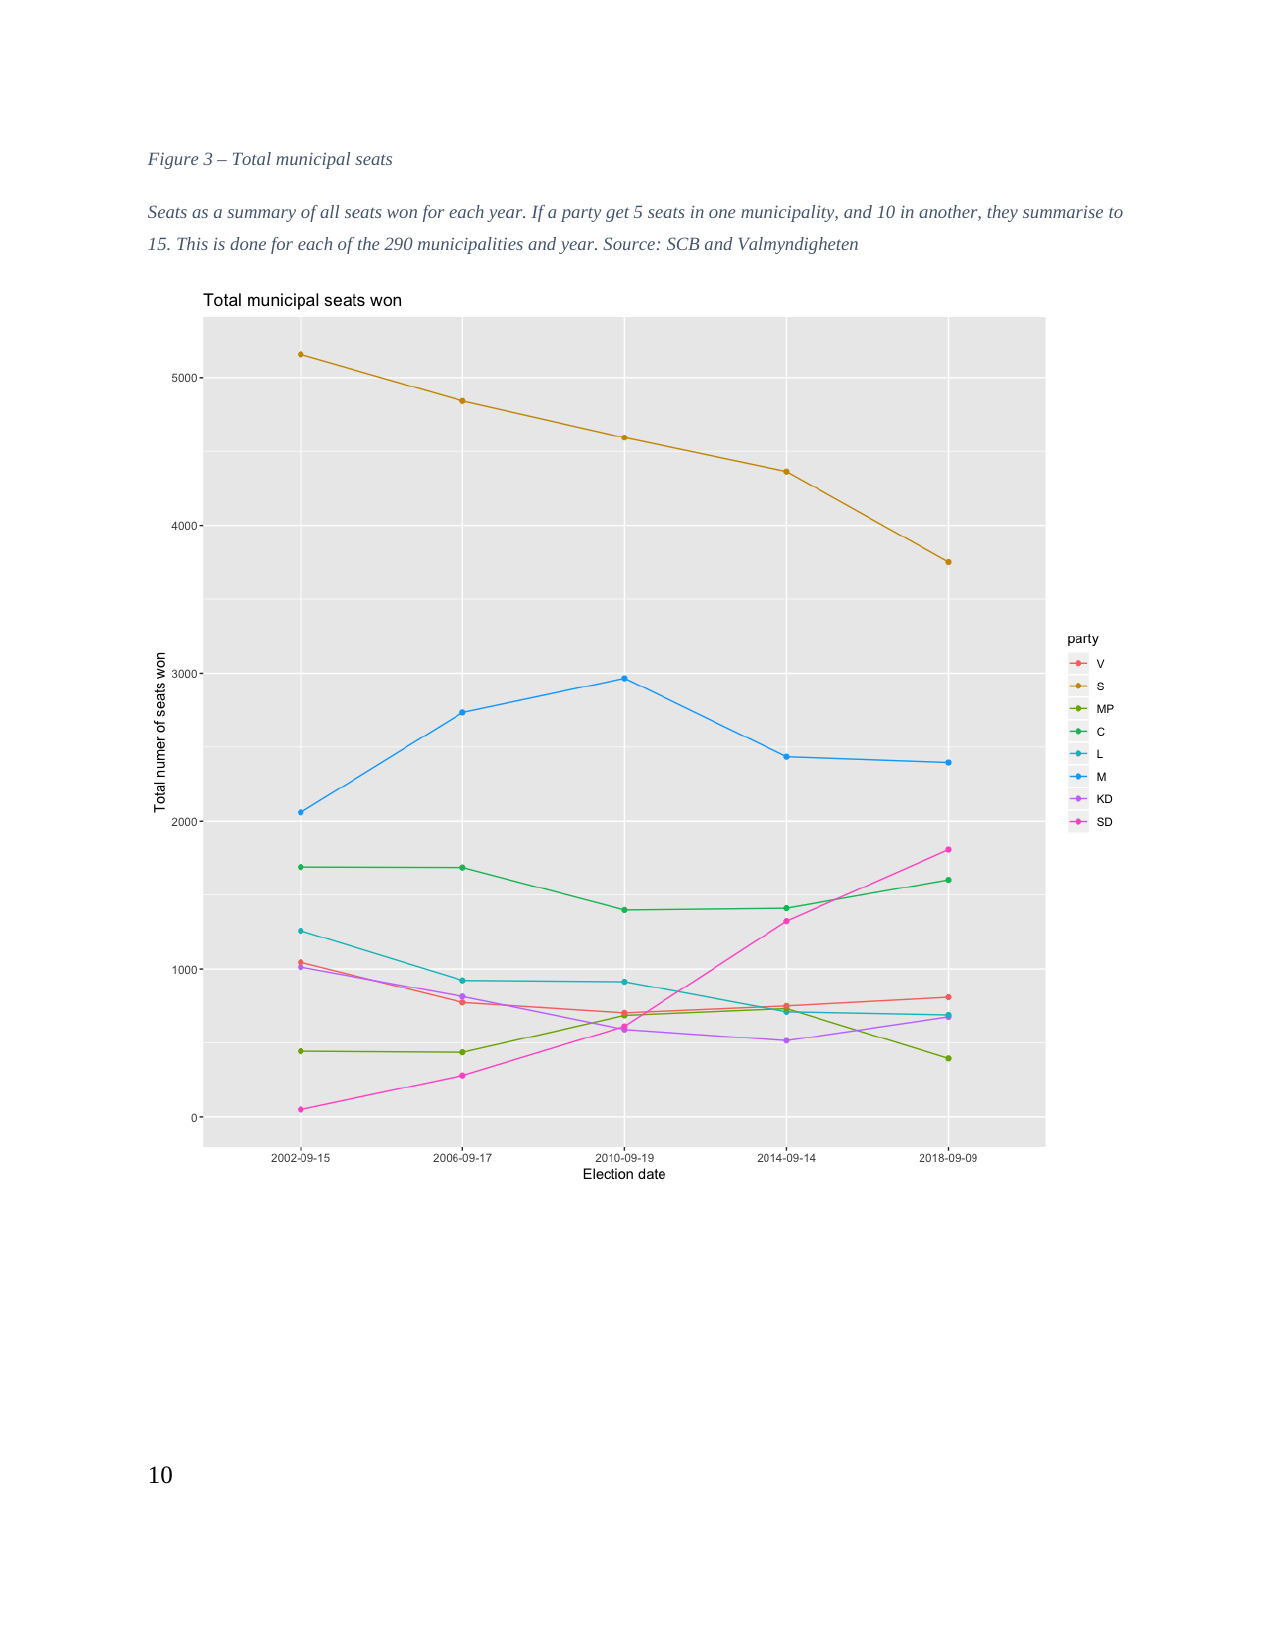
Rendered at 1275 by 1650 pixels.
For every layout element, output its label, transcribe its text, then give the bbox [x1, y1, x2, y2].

text Seats as a summary of all seats won for each year. If a party get 5 seats in one municipality, and 10 in another, they summarise to 15. This is done for each of the 290 municipalities and year. Source: SCB and Valmyndigheten [148, 201, 1127, 254]
picture [147, 286, 1128, 1188]
text Figure 3 – Total municipal seats [148, 148, 1127, 169]
